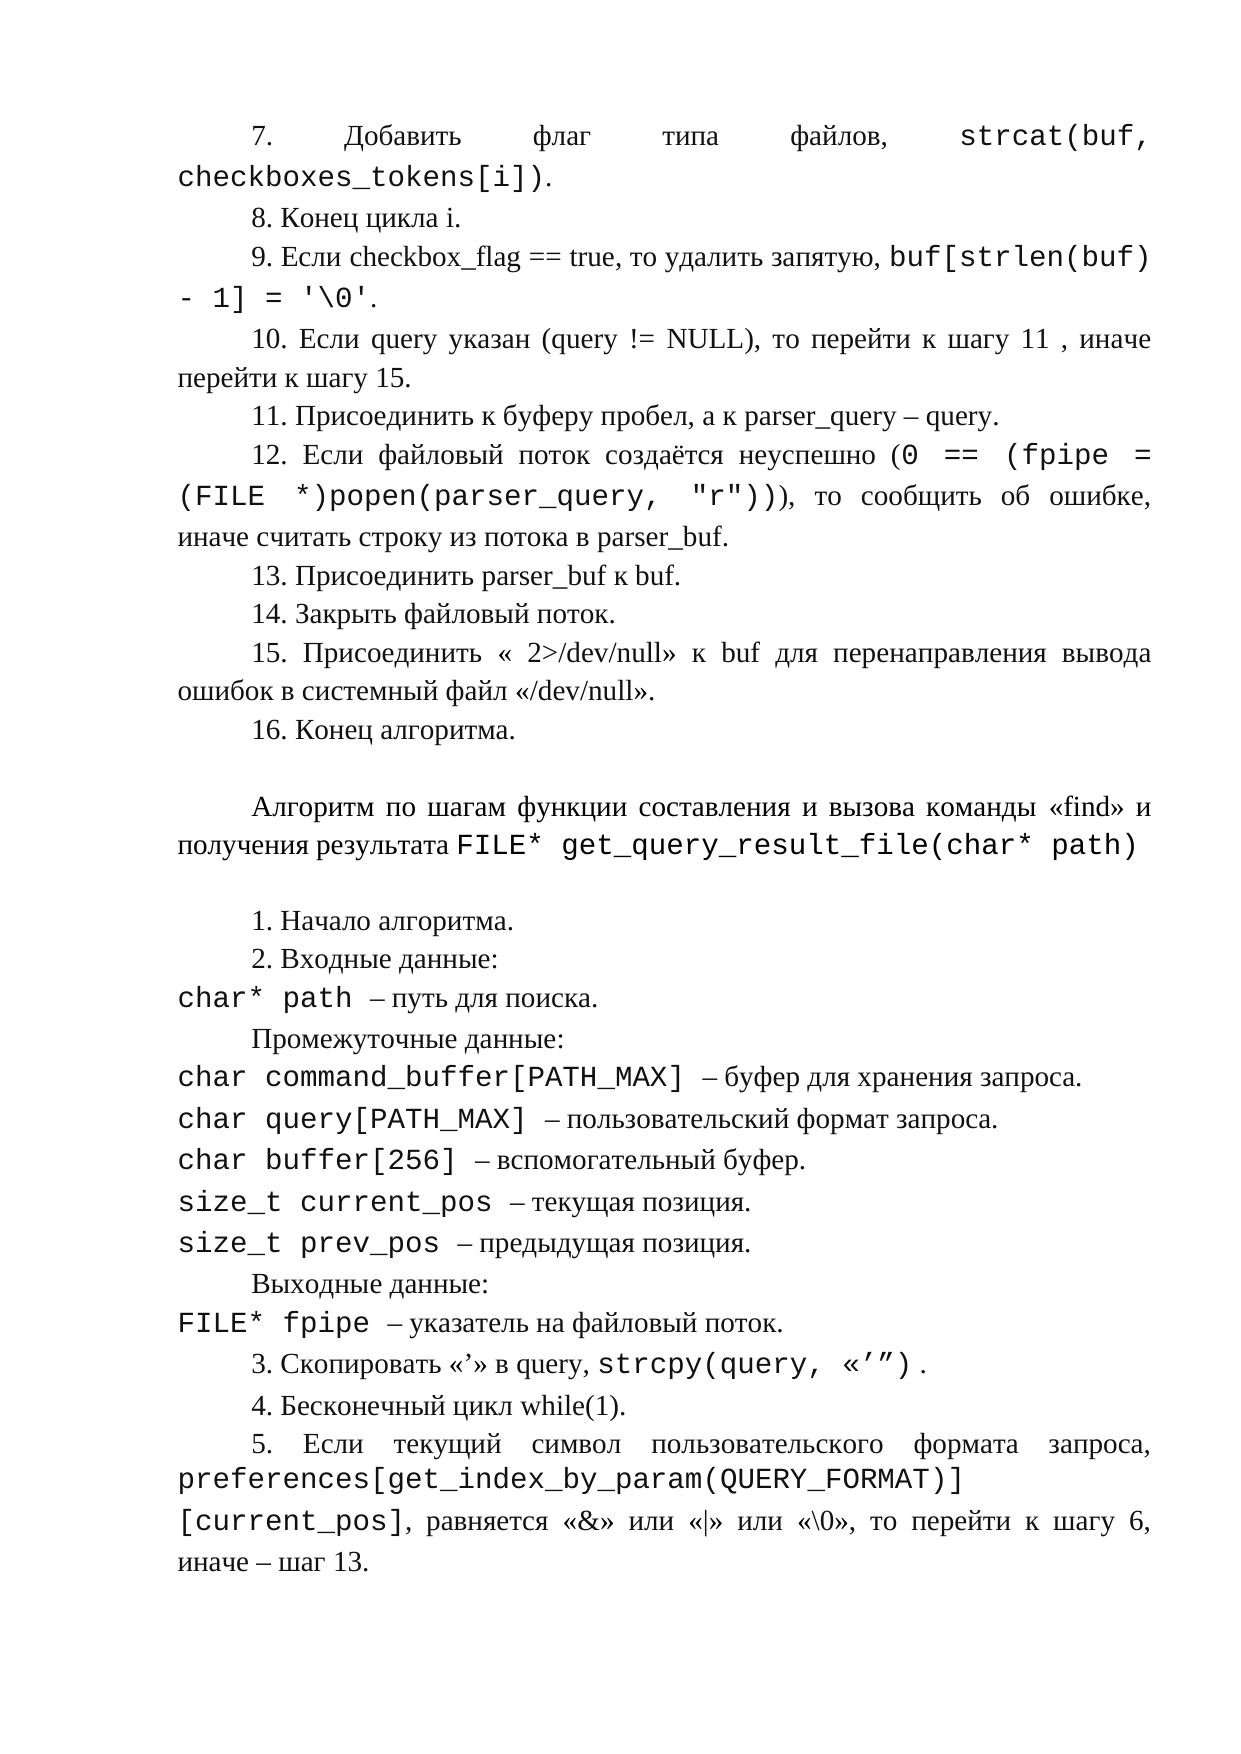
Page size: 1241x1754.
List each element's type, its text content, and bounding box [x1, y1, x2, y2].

text 3. Скопировать «’» в query, strcpy(query, «’”) . [177, 1346, 1152, 1382]
text Выходные данные: [177, 1266, 1152, 1300]
text 4. Бесконечный цикл while(1). [177, 1388, 1152, 1421]
text FILE* fpipe – указатель на файловый поток. [177, 1305, 1152, 1341]
text 2. Входныe данные: [177, 941, 1152, 975]
text 7. Добавить флаг типа файлов, strcat(buf, checkboxes_tokens[i]). [177, 118, 1152, 195]
text Промежуточные данные: [177, 1021, 1152, 1054]
text 14. Закрыть файловый поток. [177, 596, 1152, 630]
text 11. Присоединить к буферу пробел, а к parser_query – query. [177, 398, 1152, 432]
text 12. Eсли файловый поток создаётся неуспешно (0 == (fpipe = (FILE *)popen(parser_query, "r"))), то сообщить об ошибке, иначе считать строку из потока в parser_buf. [177, 437, 1152, 553]
text 15. Присоединить « 2>/dev/null» к buf для перенаправления вывода ошибок в системный файл «/dev/null». [177, 635, 1152, 707]
text 16. Конец алгоритма. [177, 712, 1152, 745]
text size_t current_pos – текущая позиция. [177, 1184, 1152, 1220]
text 8. Конец цикла i. [177, 201, 1152, 234]
text char* path – путь для поиска. [177, 980, 1152, 1016]
text 10. Если query указан (query != NULL), то перейти к шагу 11 , иначе перейти к шагу 15. [177, 321, 1152, 393]
text char command_buffer[PATH_MAX] – буфер для хранения запроса. [177, 1059, 1152, 1096]
text char query[PATH_MAX] – пользовательский формат запроса. [177, 1101, 1152, 1137]
text 5. Если текущий символ пользовательского формата запроса, preferences[get_index_by_param(QUERY_FORMAT)][current_pos], равняется «&» или «|» или «\0», то перейти к шагу 6, иначе – шаг 13. [177, 1426, 1152, 1577]
text 1. Начало алгоритма. [177, 903, 1152, 936]
text 9. Если checkbox_flag == true, то удалить запятую, buf[strlen(buf) - 1] = '\0'. [177, 239, 1152, 316]
text Алгоритм по шагам функции составления и вызова команды «find» и получения результата FILE* get_query_result_file(char* path) [177, 789, 1152, 863]
text char buffer[256] – вспомогательный буфер. [177, 1142, 1152, 1178]
text size_t prev_pos – предыдущая позиция. [177, 1225, 1152, 1261]
text 13. Присоединить parser_buf к buf. [177, 558, 1152, 591]
